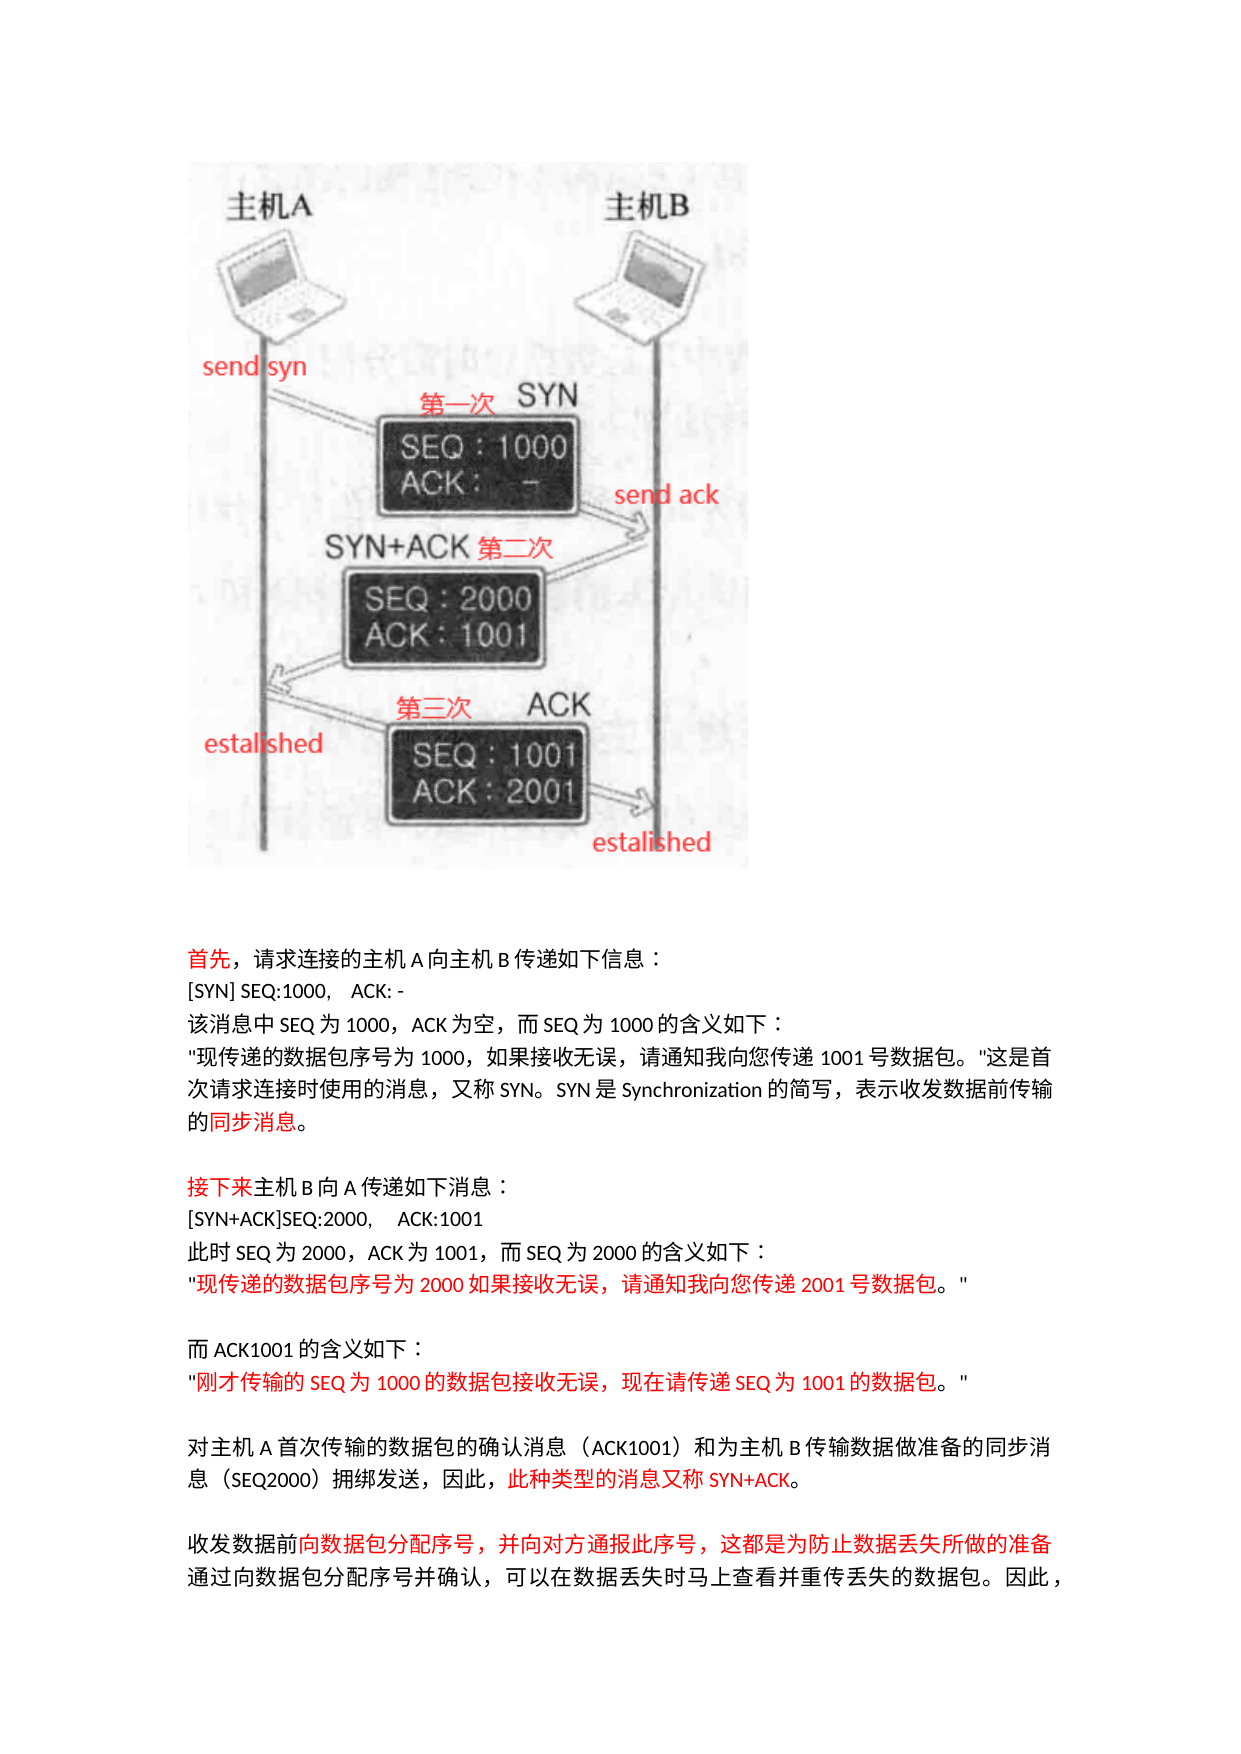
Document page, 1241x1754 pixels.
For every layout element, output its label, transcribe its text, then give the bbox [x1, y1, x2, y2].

text 此时SEQ为2000，ACK为1001，而SEQ为2000的含义如下∶ [187, 1234, 1053, 1267]
picture [187, 162, 749, 869]
text 对主机A首次传输的数据包的确认消息（ACK1001）和为主机B传输数据做准备的同步消息（SEQ2000）拥绑发送，因此，此种类型的消息又称SYN+ACK。 [187, 1429, 1053, 1494]
text 而ACK1001的含义如下∶ [187, 1332, 1053, 1364]
text 首先，请求连接的主机A向主机B传递如下信息∶ [187, 942, 1053, 974]
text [187, 1527, 1053, 1592]
text "刚才传输的SEQ为1000的数据包接收无误，现在请传递SEQ为1001的数据包。" [187, 1364, 1053, 1397]
text "现传递的数据包序号为2000如果接收无误，请通知我向您传递2001号数据包。" [187, 1267, 1053, 1299]
text 接下来主机B向A传递如下消息∶ [187, 1169, 1053, 1202]
text [SYN] SEQ:1000, ACK: - [187, 974, 1053, 1007]
text [SYN+ACK]SEQ:2000, ACK:1001 [187, 1202, 1053, 1234]
text 该消息中SEQ为1000，ACK为空，而SEQ为1000的含义如下∶ [187, 1007, 1053, 1039]
text "现传递的数据包序号为1000，如果接收无误，请通知我向您传递1001号数据包。"这是首次请求连接时使用的消息，又称SYN。SYN是Synchronization的简写，表示收发数据前传输的同步消息。 [187, 1039, 1053, 1137]
